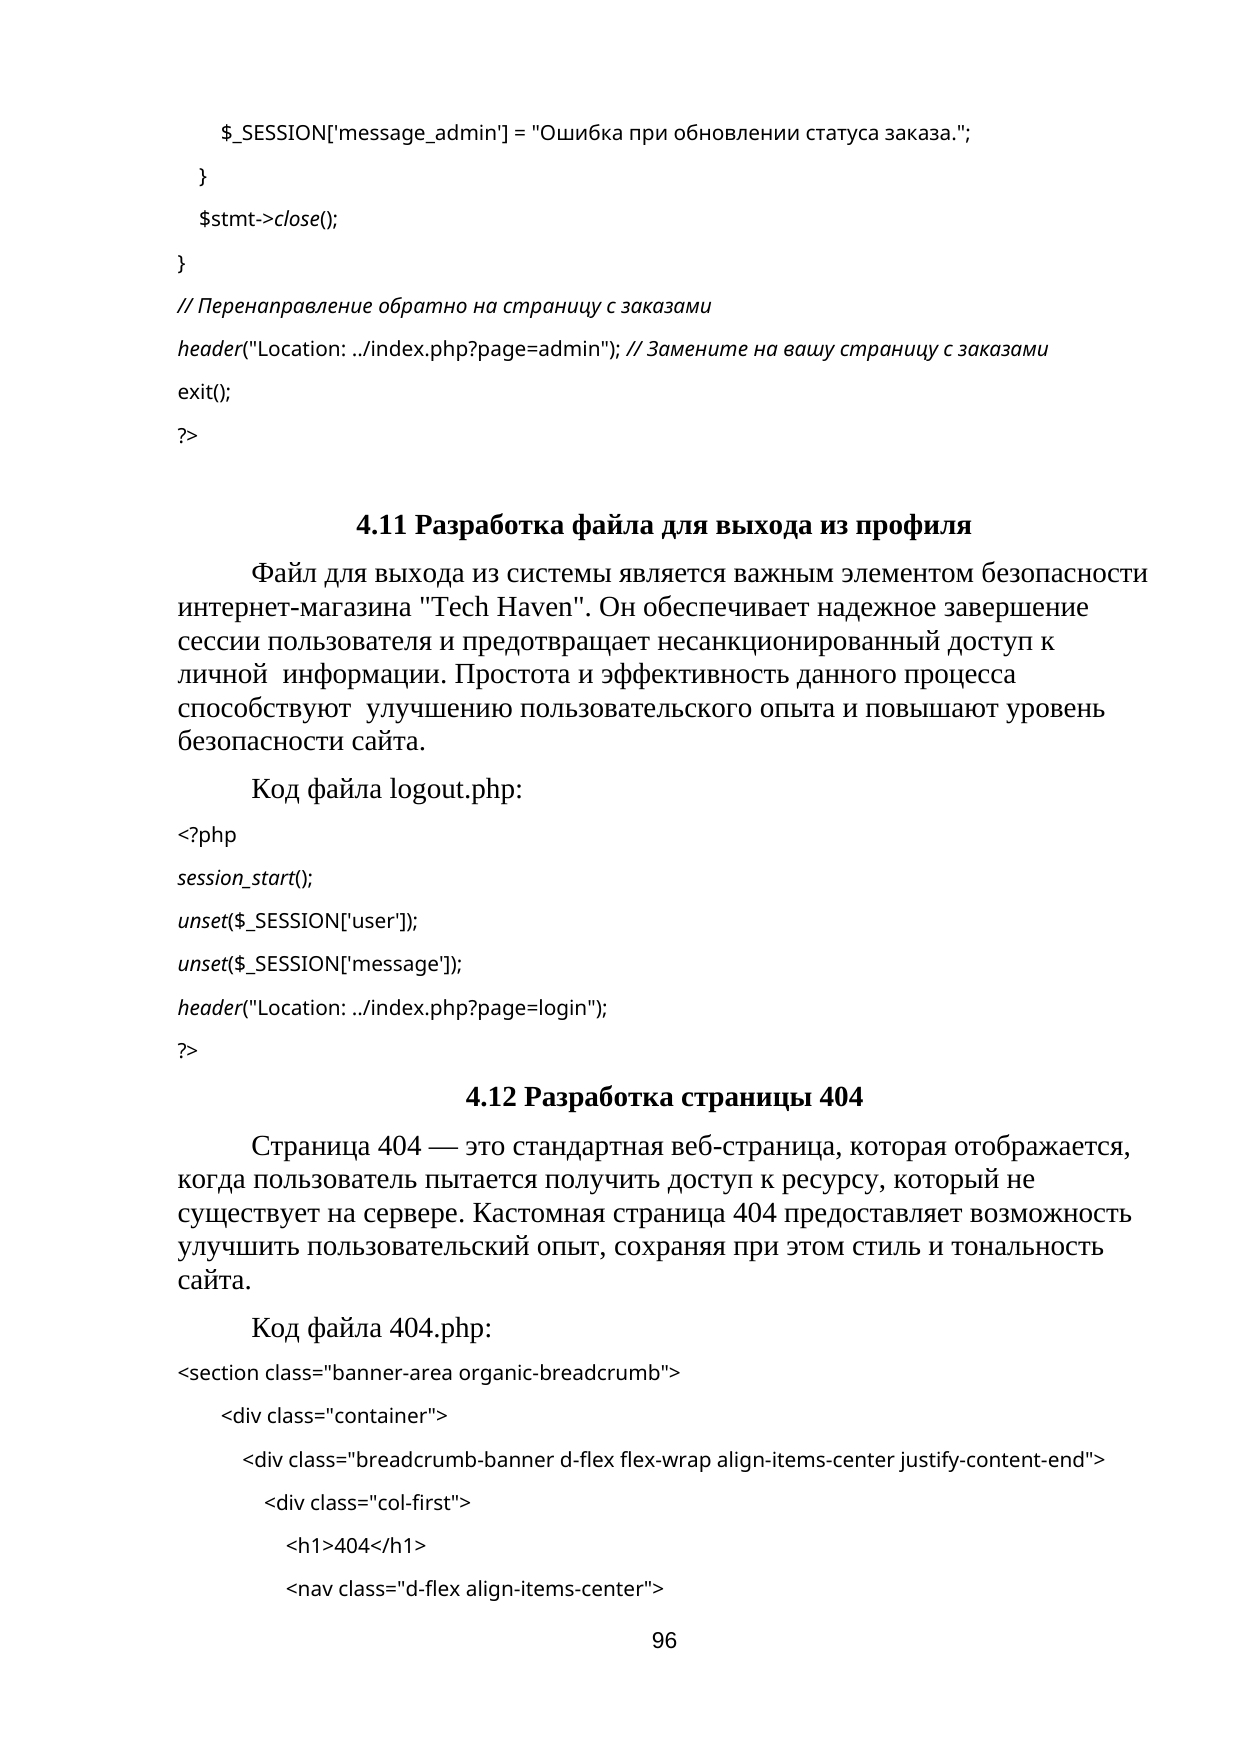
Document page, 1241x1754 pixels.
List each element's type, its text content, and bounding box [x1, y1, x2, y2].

text header("Location: ../index.php?page=admin"); // Замените на вашу страницу с заказами [177, 334, 1152, 363]
text $_SESSION['message_admin'] = "Ошибка при обновлении статуса заказа."; [177, 118, 1152, 147]
subtitle 4.11 Разработка файла для выхода из профиля [177, 507, 1152, 541]
text header("Location: ../index.php?page=login"); [177, 993, 1152, 1021]
text <div class="container"> [177, 1402, 1152, 1430]
text Код файла logout.php: [177, 772, 1152, 805]
text <div class="breadcrumb-banner d-flex flex-wrap align-items-center justify-content-end"> [177, 1445, 1152, 1473]
text Код файла 404.php: [177, 1310, 1152, 1344]
text // Перенаправление обратно на страницу с заказами [177, 291, 1152, 319]
text exit(); [177, 377, 1152, 406]
text <h1>404</h1> [177, 1531, 1152, 1560]
text } [177, 248, 1152, 276]
text <section class="banner-area organic-breadcrumb"> [177, 1358, 1152, 1387]
text <nav class="d-flex align-items-center"> [177, 1574, 1152, 1603]
text unset($_SESSION['user']); [177, 906, 1152, 935]
text unset($_SESSION['message']); [177, 949, 1152, 978]
text Файл для выхода из системы является важным элементом безопасности интернет-магазина "Tech Haven". Он обеспечивает надежное завершение сессии пользователя и предотвращает несанкционированный доступ к личной информации. Простота и эффективность данного процесса способствуют улучшению пользовательского опыта и повышают уровень безопасности сайта. [177, 556, 1152, 757]
text ?> [177, 421, 1152, 449]
text session_start(); [177, 863, 1152, 892]
text Страница 404 — это стандартная веб-страница, которая отображается, когда пользователь пытается получить доступ к ресурсу, который не существует на сервере. Кастомная страница 404 предоставляет возможность улучшить пользовательский опыт, сохраняя при этом стиль и тональность сайта. [177, 1128, 1152, 1295]
subtitle 4.12 Разработка страницы 404 [177, 1079, 1152, 1113]
text $stmt->close(); [177, 204, 1152, 233]
text <?php [177, 820, 1152, 848]
text <div class="col-first"> [177, 1488, 1152, 1517]
text ?> [177, 1036, 1152, 1064]
text } [177, 161, 1152, 190]
